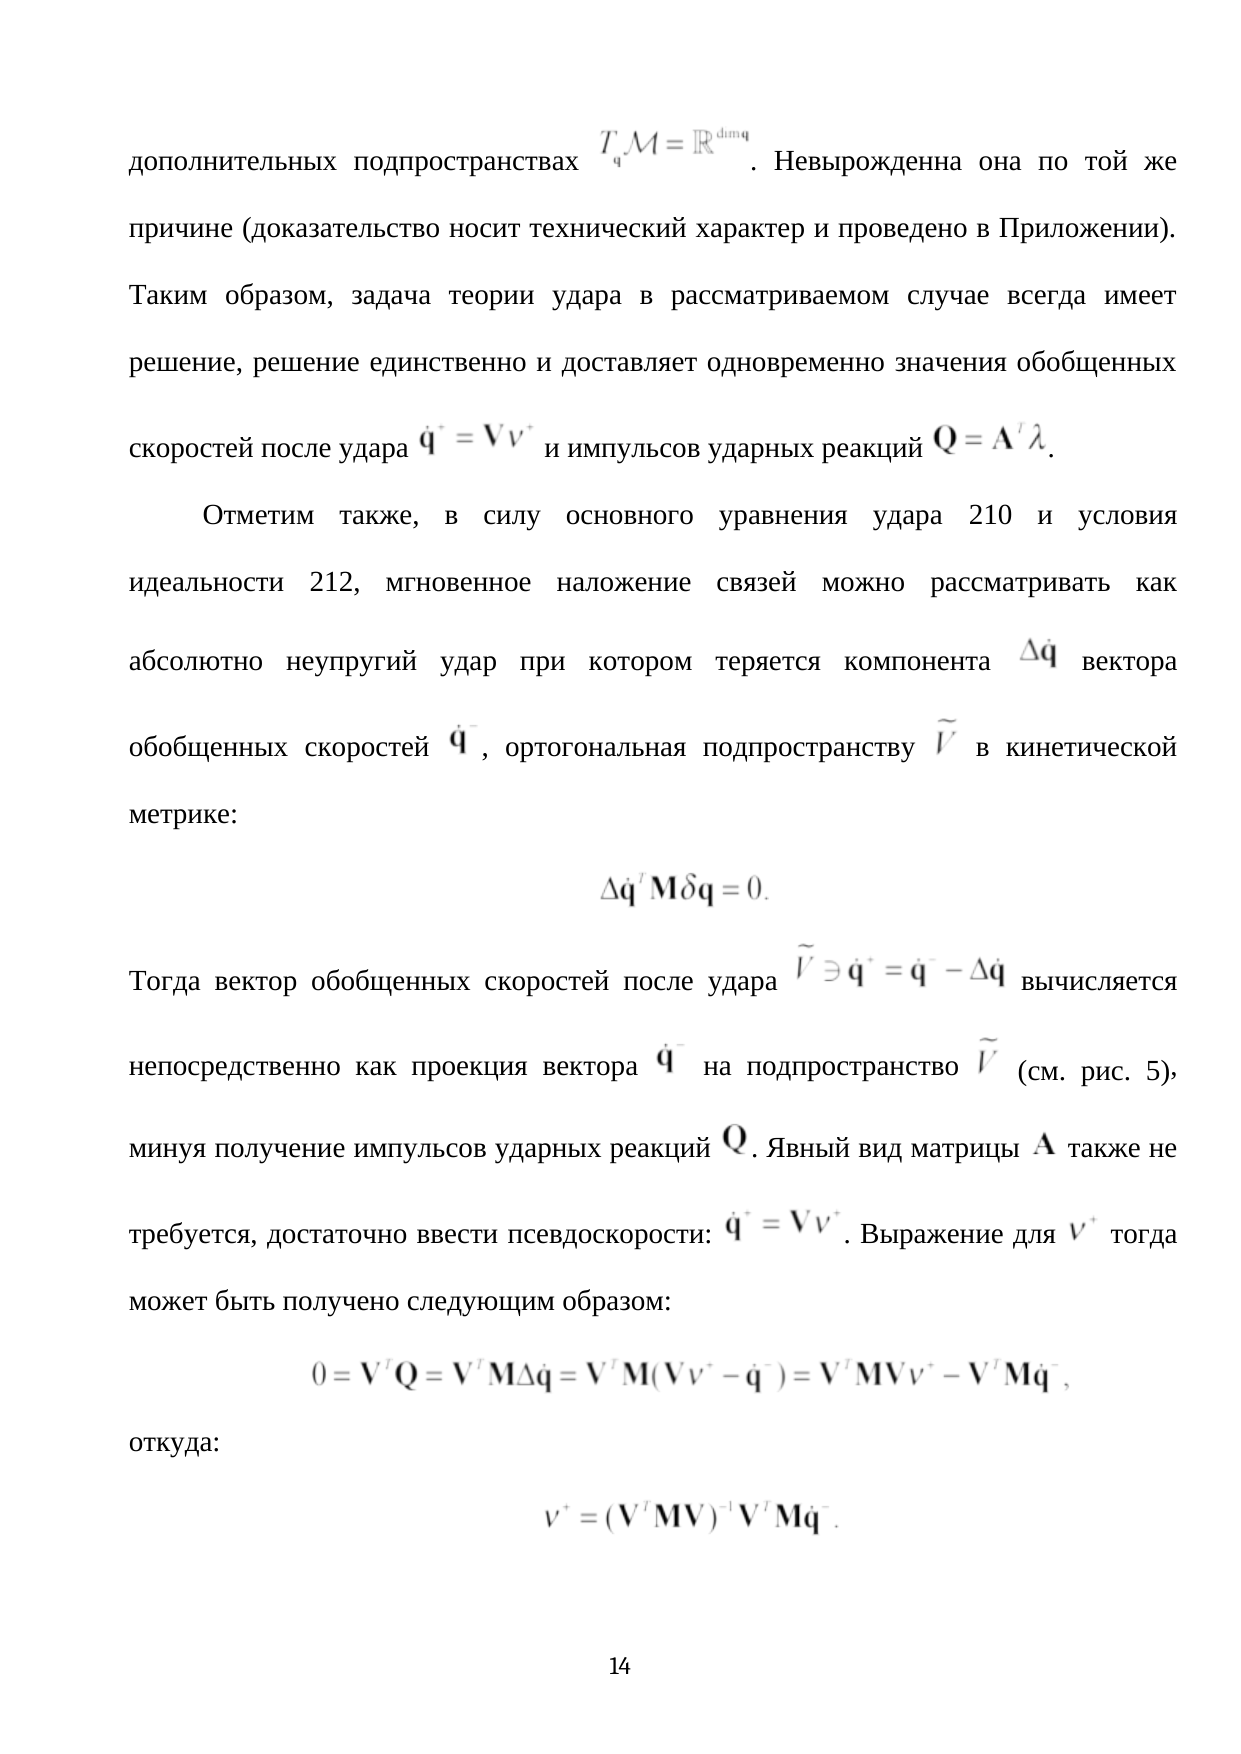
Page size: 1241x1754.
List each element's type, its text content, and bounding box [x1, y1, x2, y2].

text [128, 118, 1177, 463]
text Отметим также, в силу основного уравнения удара и условия идеальности , мгновенное наложение связей можно рассматривать как абсолютно неупругий удар при котором теряется компонента вектора обобщенных скоростей , ортогональная подпространству в кинетической метрике: [128, 497, 1177, 830]
text Тогда вектор обобщенных скоростей после удара вычисляется непосредственно как проекция вектора на подпространство (см. рис. 5), минуя получение импульсов ударных реакций . Явный вид матрицы также не требуется, достаточно ввести псевдоскорости: . Выражение для тогда может быть получено следующим образом: [128, 938, 1177, 1316]
text откуда: [128, 1424, 1177, 1458]
